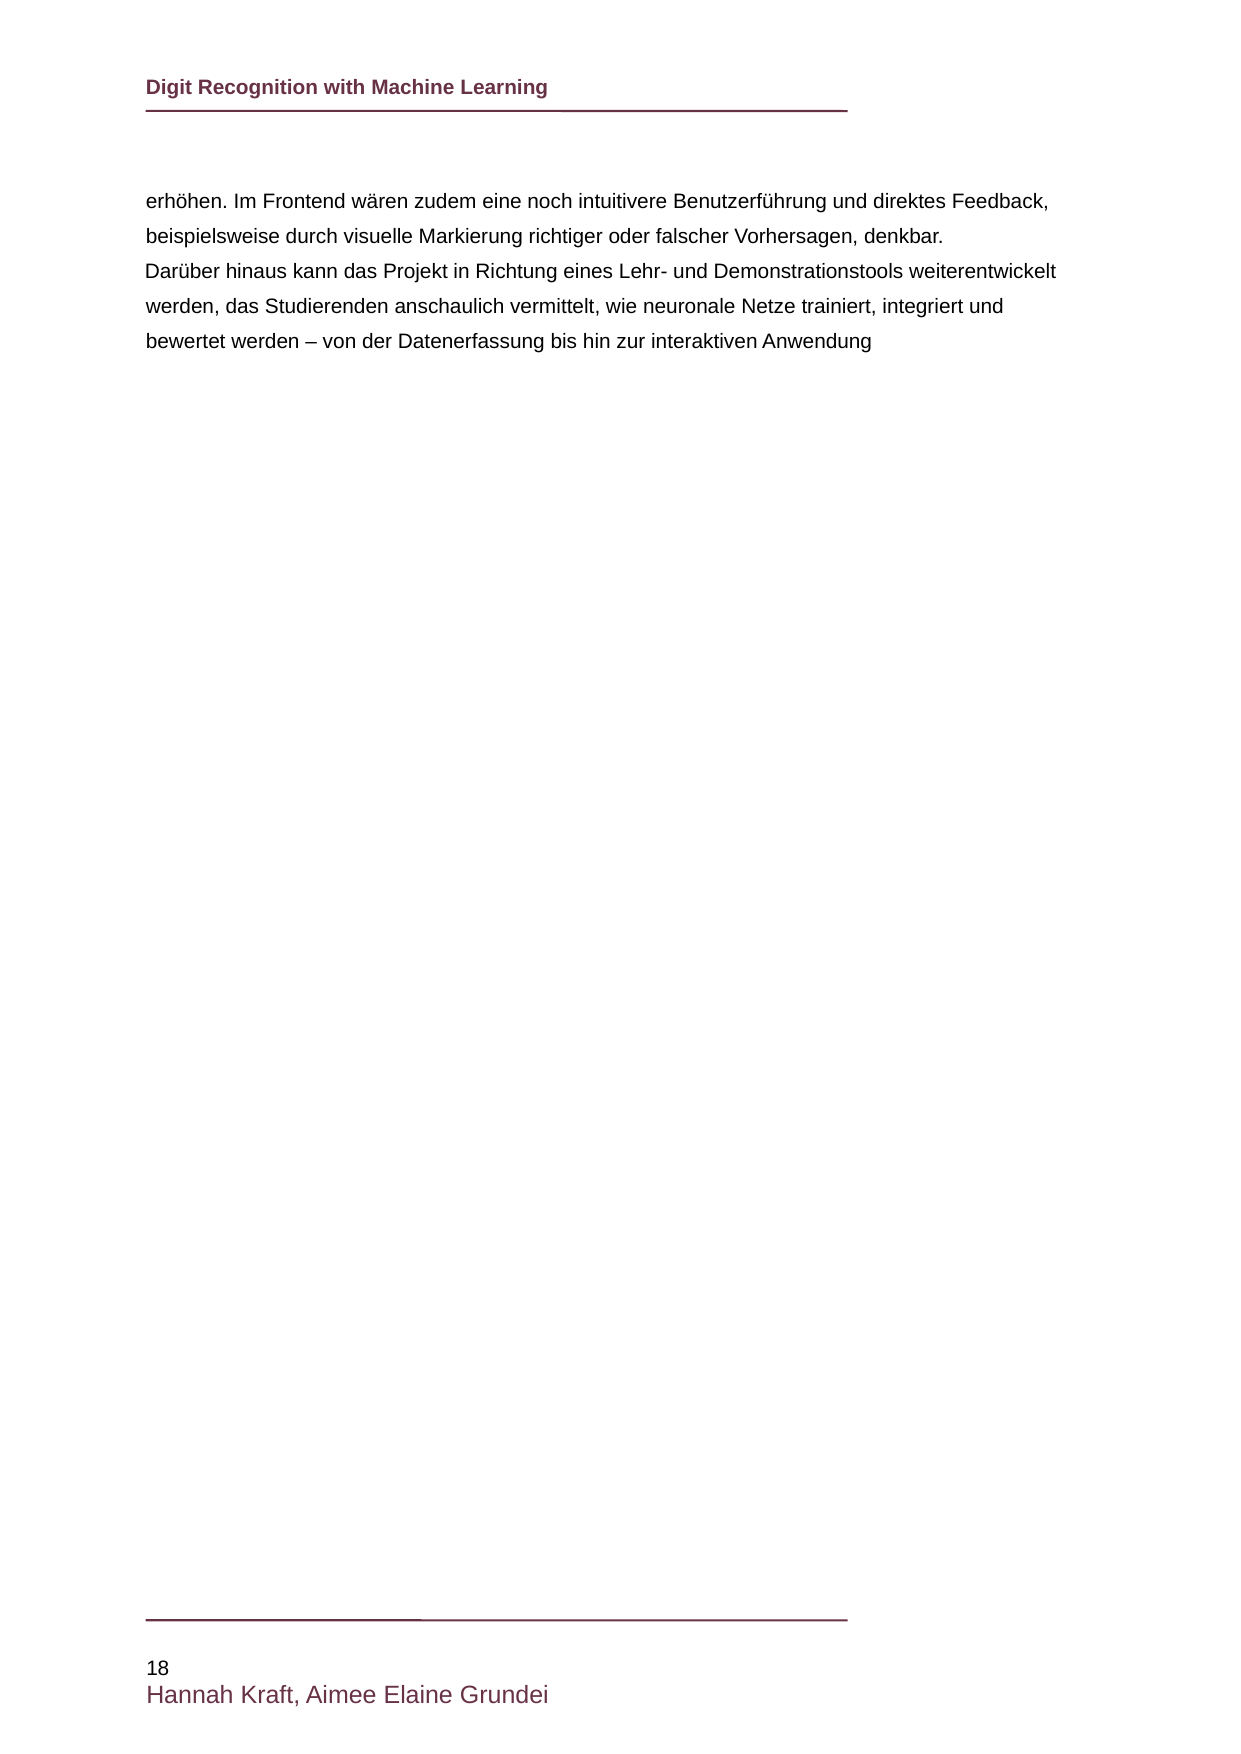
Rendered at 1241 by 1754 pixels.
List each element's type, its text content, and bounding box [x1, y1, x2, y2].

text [144, 189, 1061, 248]
text Darüber hinaus kann das Projekt in Richtung eines Lehr- und Demonstrationstools weiterentwickelt werden, das Studierenden anschaulich vermittelt, wie neuronale Netze trainiert, integriert und bewertet werden – von der Datenerfassung bis hin zur interaktiven Anwendung [144, 259, 1061, 352]
